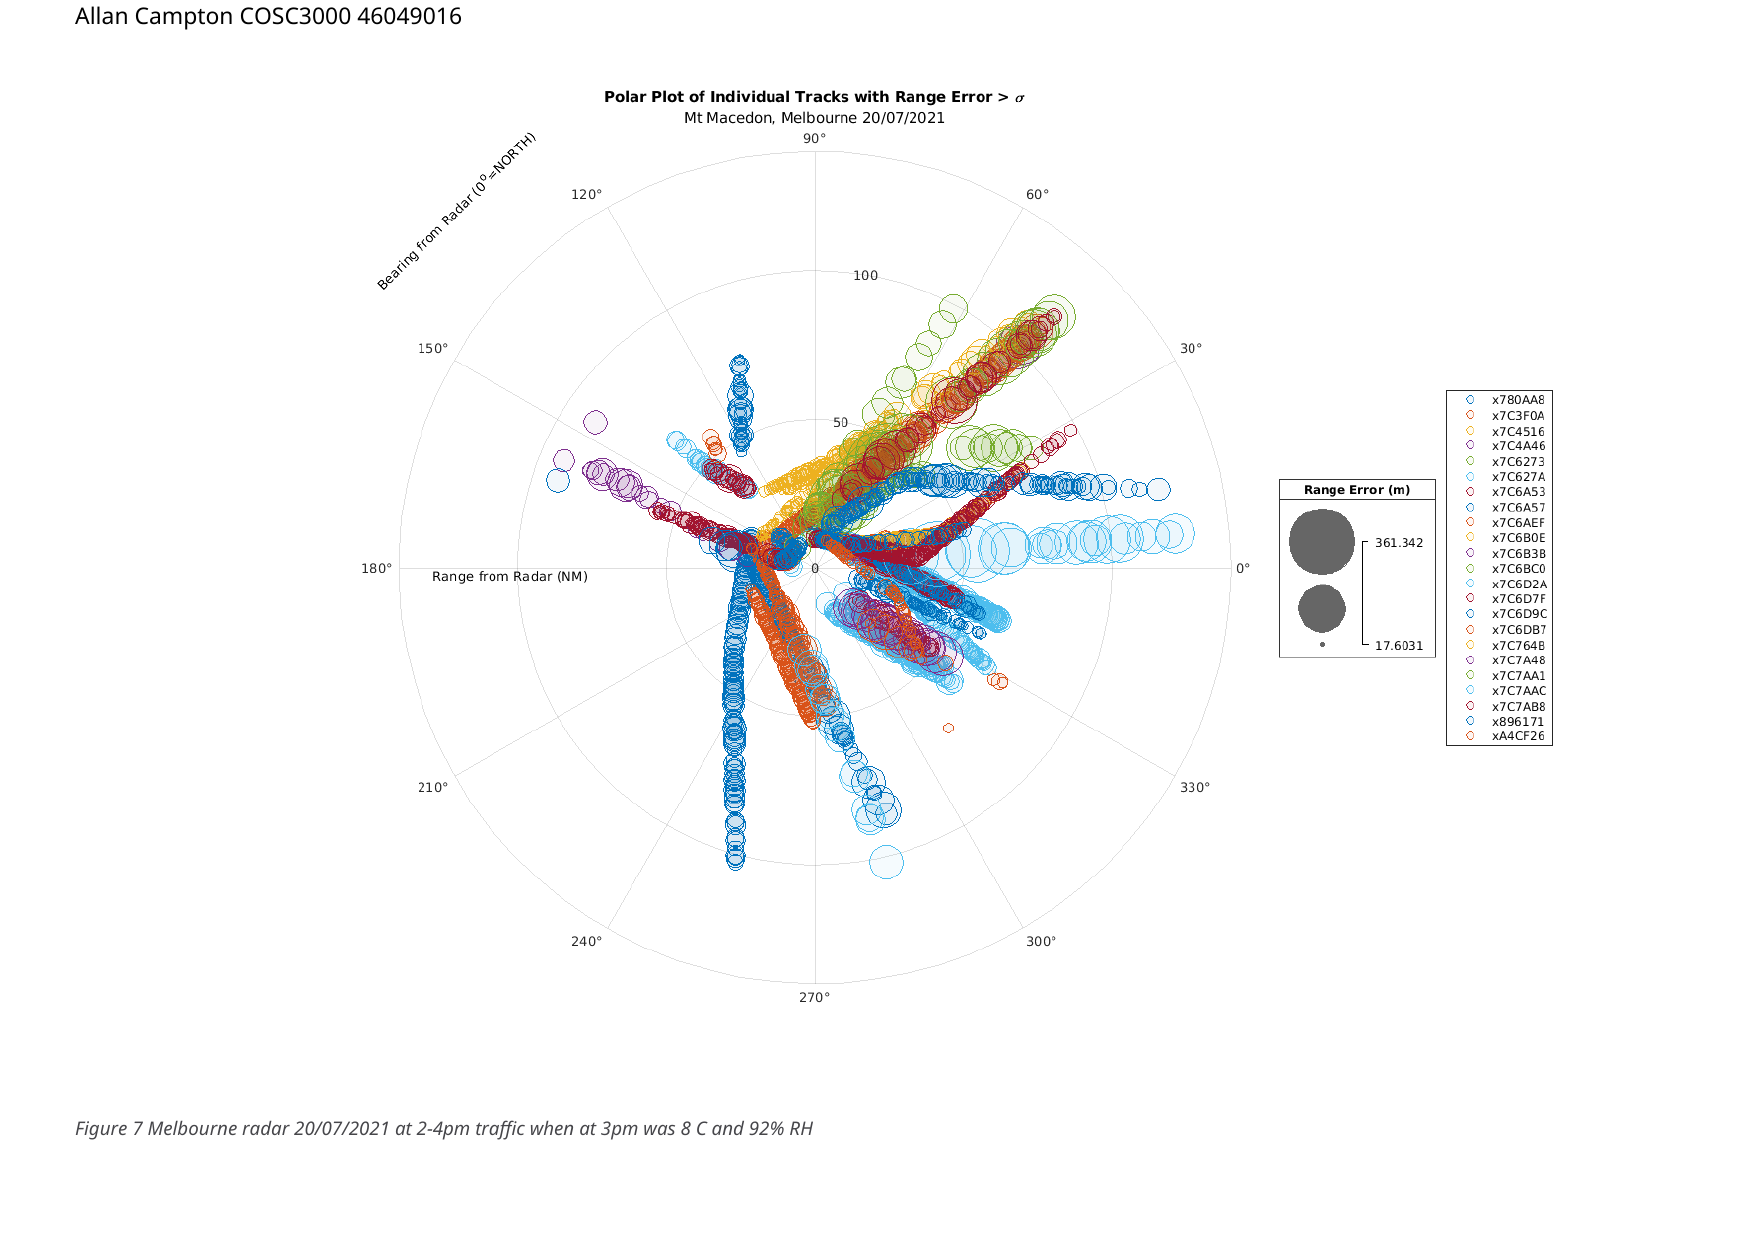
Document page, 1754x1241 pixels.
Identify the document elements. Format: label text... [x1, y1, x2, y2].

picture [1, 75, 1754, 1096]
